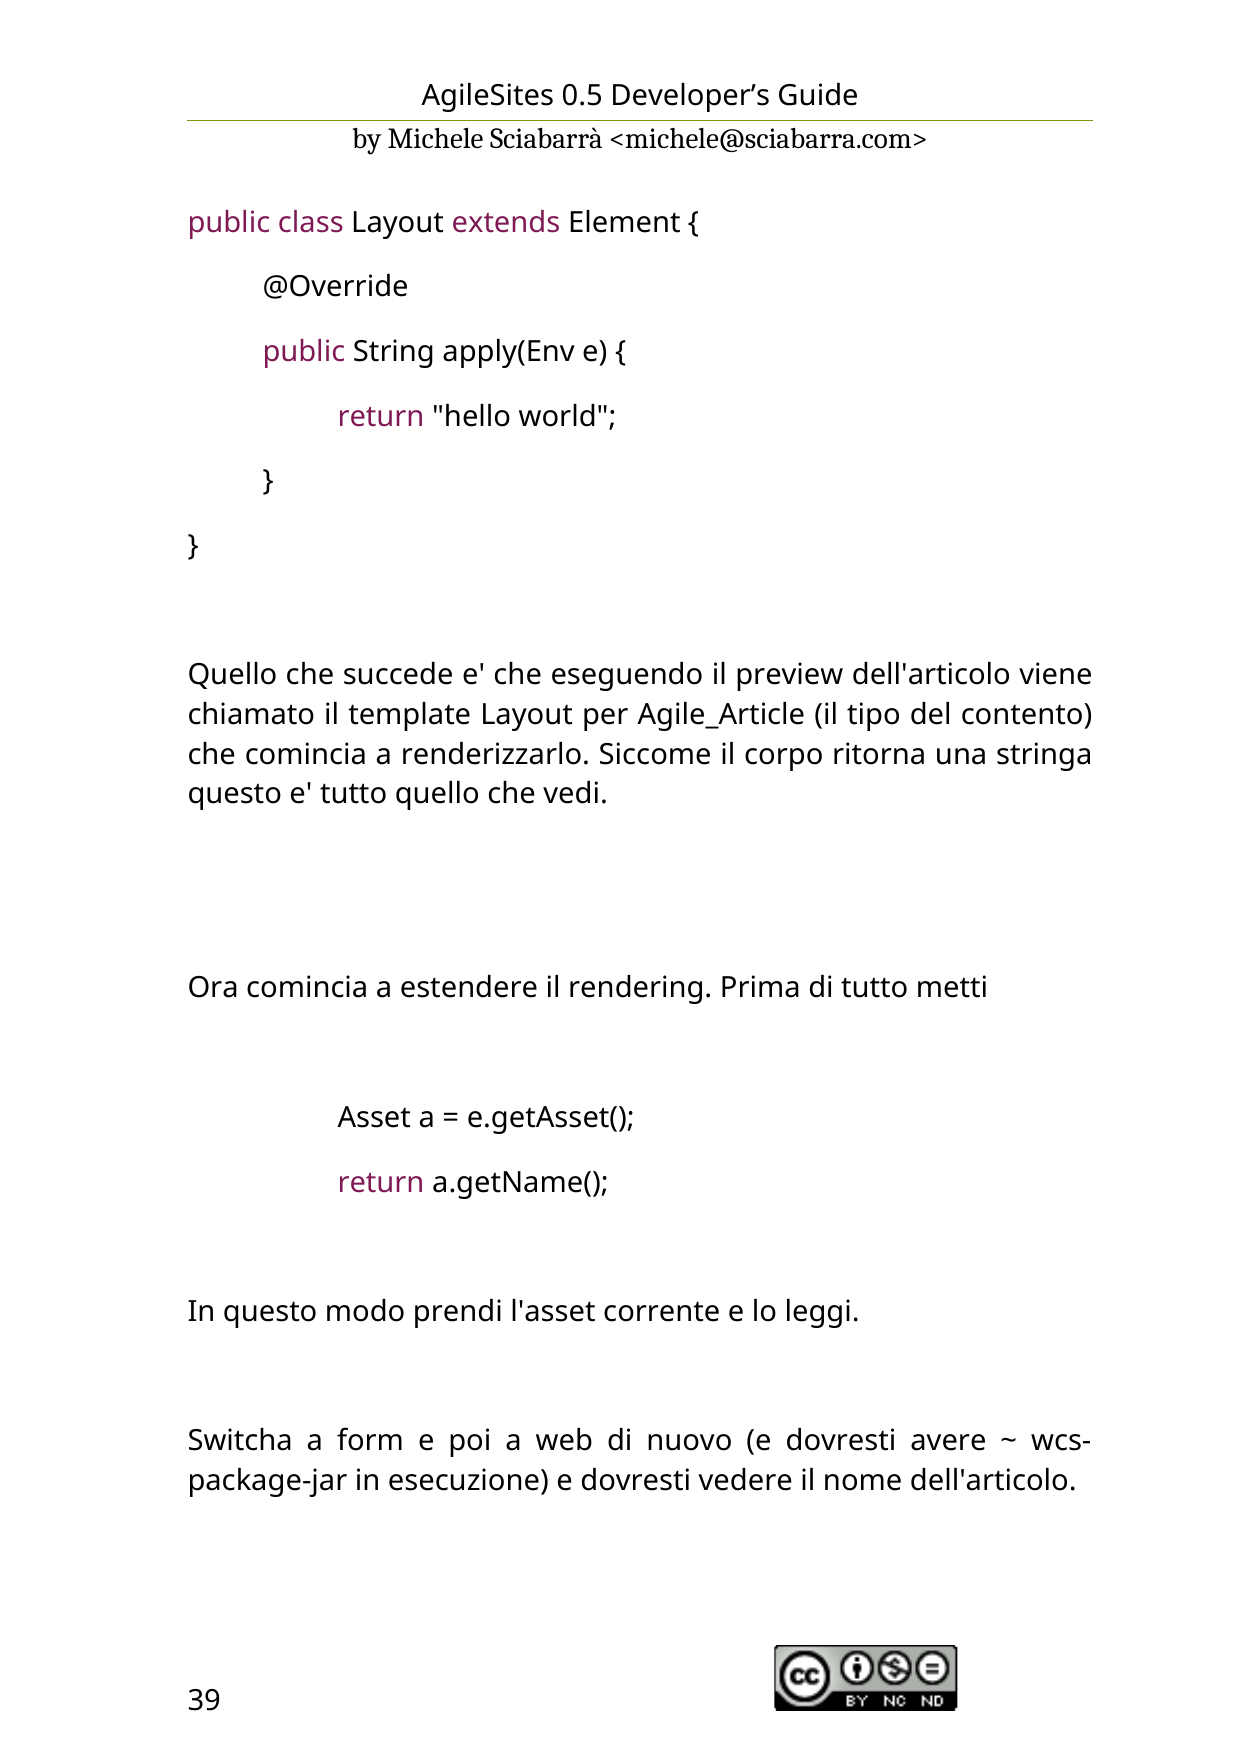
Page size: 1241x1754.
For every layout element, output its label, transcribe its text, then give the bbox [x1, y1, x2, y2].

text } [187, 459, 1093, 499]
text return a.getName(); [187, 1161, 1093, 1201]
text public String apply(Env e) { [187, 330, 1093, 370]
text Switcha a form e poi a web di nuovo (e dovresti avere ~ wcs-package-jar in esecuzione) e dovresti vedere il nome dell'articolo. [187, 1419, 1093, 1499]
text Ora comincia a estendere il rendering. Prima di tutto metti [187, 967, 1093, 1006]
text public class Layout extends Element { [187, 201, 1093, 241]
picture [774, 1645, 958, 1711]
text return "hello world"; [187, 395, 1093, 434]
text @Override [187, 266, 1093, 305]
text Asset a = e.getAsset(); [187, 1096, 1093, 1136]
text In questo modo prendi l'asset corrente e lo leggi. [187, 1290, 1093, 1330]
text } [187, 524, 1093, 564]
text Quello che succede e' che eseguendo il preview dell'articolo viene chiamato il template Layout per Agile_Article (il tipo del contento) che comincia a renderizzarlo. Siccome il corpo ritorna una stringa questo e' tutto quello che vedi. [187, 654, 1093, 812]
